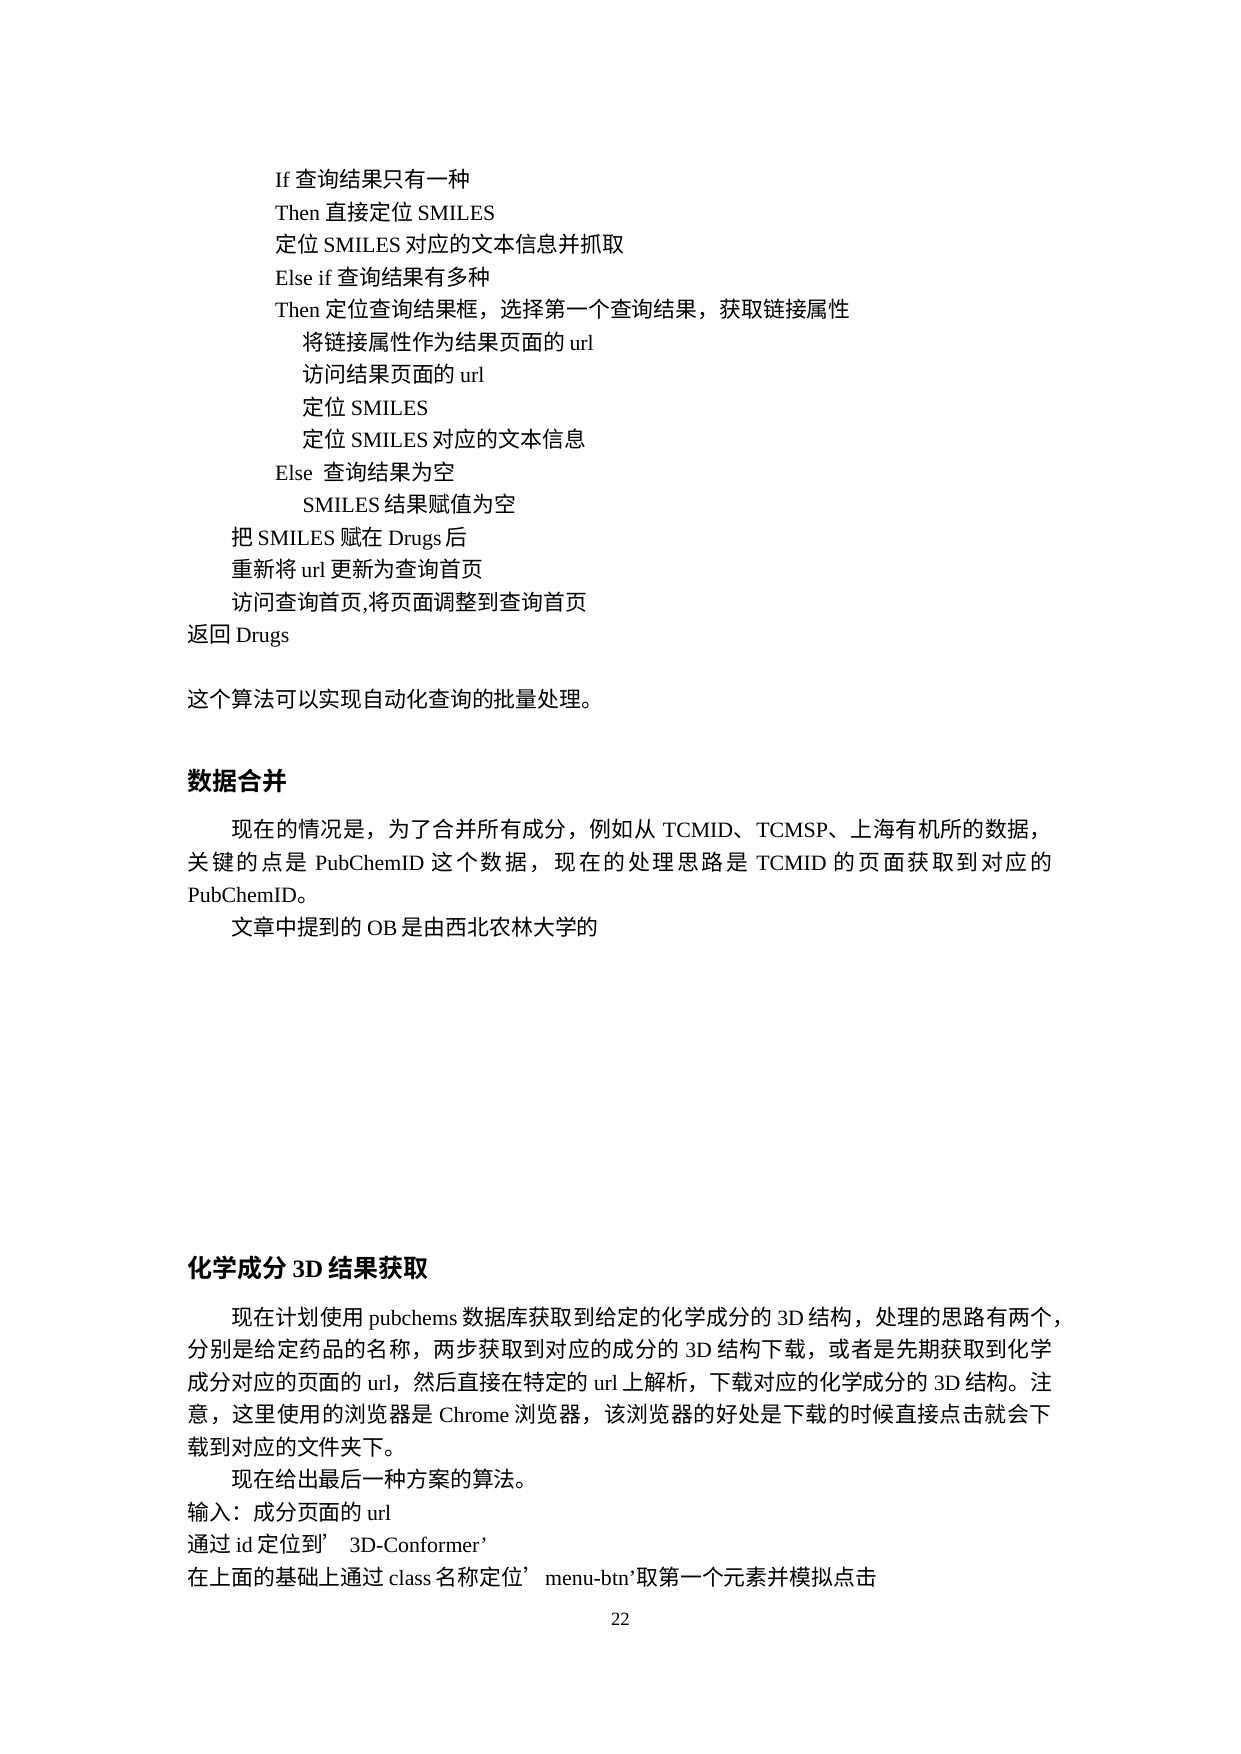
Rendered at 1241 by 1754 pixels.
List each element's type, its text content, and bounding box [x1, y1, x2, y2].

text 重新将url更新为查询首页 [187, 552, 1053, 584]
text Else if 查询结果有多种 [187, 259, 1053, 292]
subtitle 数据合并 [187, 747, 1053, 812]
text 在上面的基础上通过class名称定位’menu-btn’取第一个元素并模拟点击 [187, 1559, 1053, 1592]
text 输入：成分页面的url [187, 1494, 1053, 1527]
text SMILES结果赋值为空 [187, 487, 1053, 519]
text 返回Drugs [187, 617, 1053, 649]
subtitle 化学成分3D结果获取 [187, 1234, 1053, 1299]
text 定位SMILES对应的文本信息 [187, 422, 1053, 454]
text 这个算法可以实现自动化查询的批量处理。 [187, 682, 1053, 714]
text 把SMILES赋在Drugs后 [187, 519, 1053, 552]
text 现在计划使用pubchems数据库获取到给定的化学成分的3D结构，处理的思路有两个，分别是给定药品的名称，两步获取到对应的成分的3D结构下载，或者是先期获取到化学成分对应的页面的url，然后直接在特定的url上解析，下载对应的化学成分的3D结构。注意，这里使用的浏览器是Chrome浏览器，该浏览器的好处是下载的时候直接点击就会下载到对应的文件夹下。 [187, 1299, 1053, 1462]
text If 查询结果只有一种 [187, 162, 1053, 194]
text Else 查询结果为空 [187, 454, 1053, 487]
text Then 直接定位SMILES [187, 194, 1053, 227]
text 通过id定位到’ 3D-Conformer’ [187, 1527, 1053, 1559]
text 访问结果页面的url [187, 357, 1053, 389]
text 定位SMILES [187, 389, 1053, 422]
text 将链接属性作为结果页面的url [187, 324, 1053, 357]
text 文章中提到的OB是由西北农林大学的 [187, 909, 1053, 942]
text Then 定位查询结果框，选择第一个查询结果，获取链接属性 [187, 292, 1053, 324]
text 定位SMILES对应的文本信息并抓取 [187, 227, 1053, 259]
text 访问查询首页,将页面调整到查询首页 [187, 584, 1053, 617]
text 现在给出最后一种方案的算法。 [187, 1462, 1053, 1494]
text 现在的情况是，为了合并所有成分，例如从TCMID、TCMSP、上海有机所的数据，关键的点是PubChemID这个数据，现在的处理思路是TCMID的页面获取到对应的PubChemID。 [187, 812, 1053, 909]
